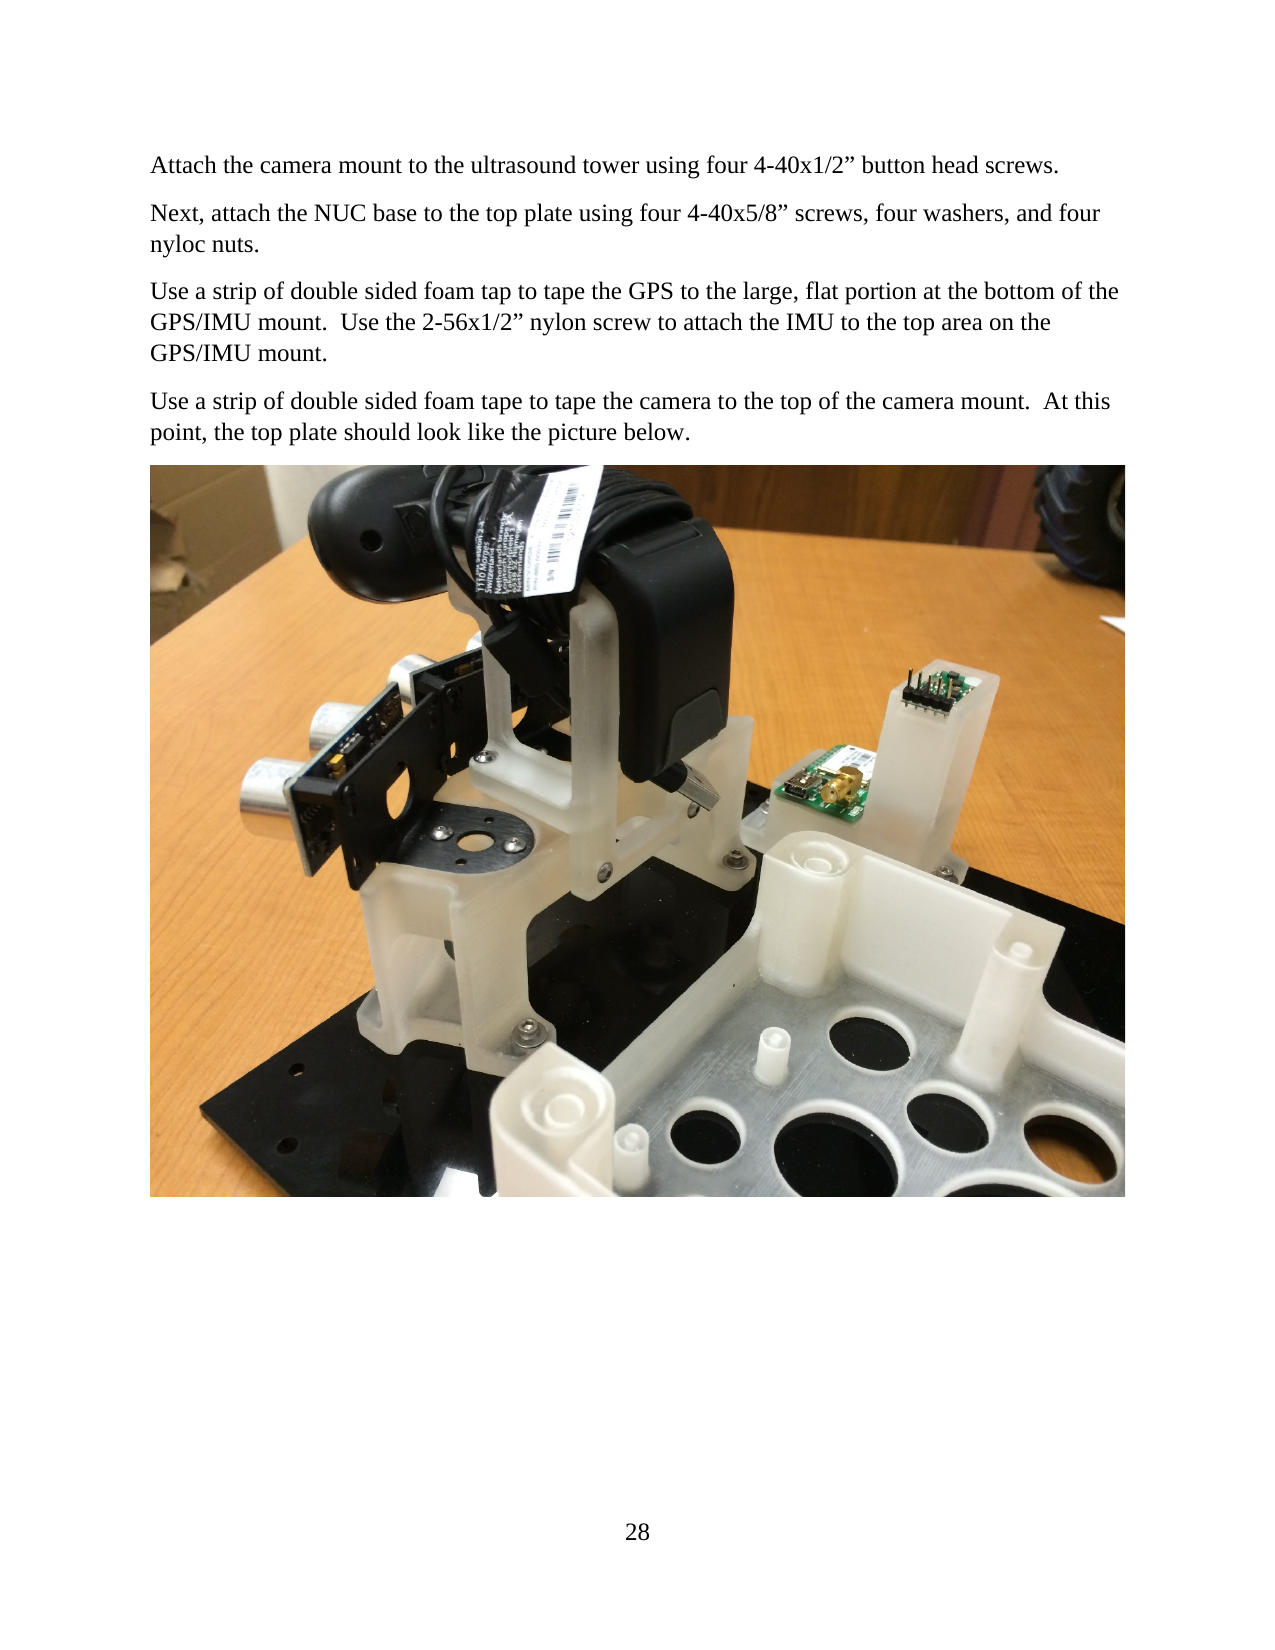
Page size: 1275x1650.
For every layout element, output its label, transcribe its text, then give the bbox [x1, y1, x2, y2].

text Use a strip of double sided foam tape to tape the camera to the top of the camera mount. At this point, the top plate should look like the picture below. [150, 386, 1125, 446]
text Attach the camera mount to the ultrasound tower using four 4-40x1/2” button head screws. [150, 150, 1125, 179]
picture [150, 465, 1125, 1197]
text Next, attach the NUC base to the top plate using four 4-40x5/8” screws, four washers, and four nyloc nuts. [150, 198, 1125, 257]
text Use a strip of double sided foam tap to tape the GPS to the large, flat portion at the bottom of the GPS/IMU mount. Use the 2-56x1/2” nylon screw to attach the IMU to the top area on the GPS/IMU mount. [150, 276, 1125, 367]
